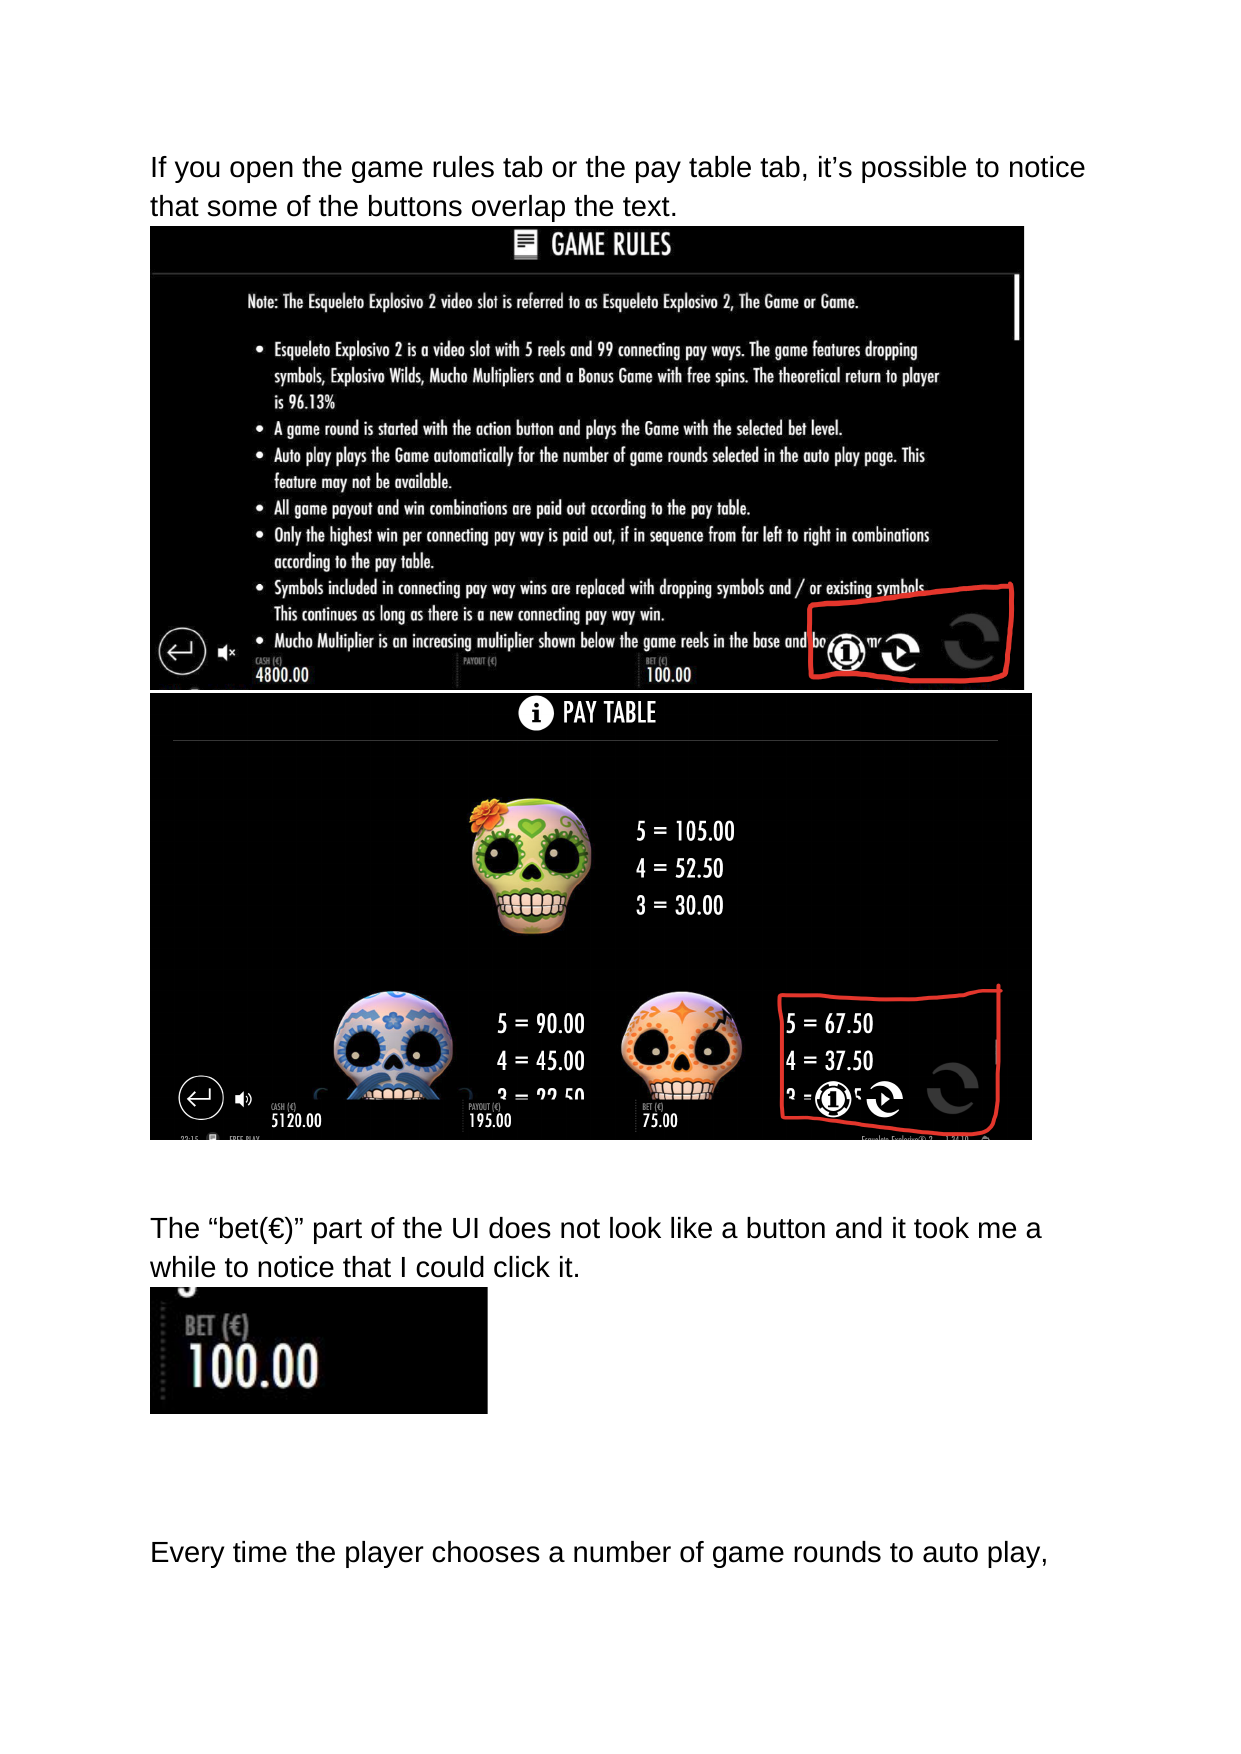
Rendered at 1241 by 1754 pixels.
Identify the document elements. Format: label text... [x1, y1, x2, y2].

picture [150, 1287, 488, 1414]
picture [150, 693, 1032, 1140]
picture [150, 226, 1025, 690]
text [150, 1211, 1090, 1568]
